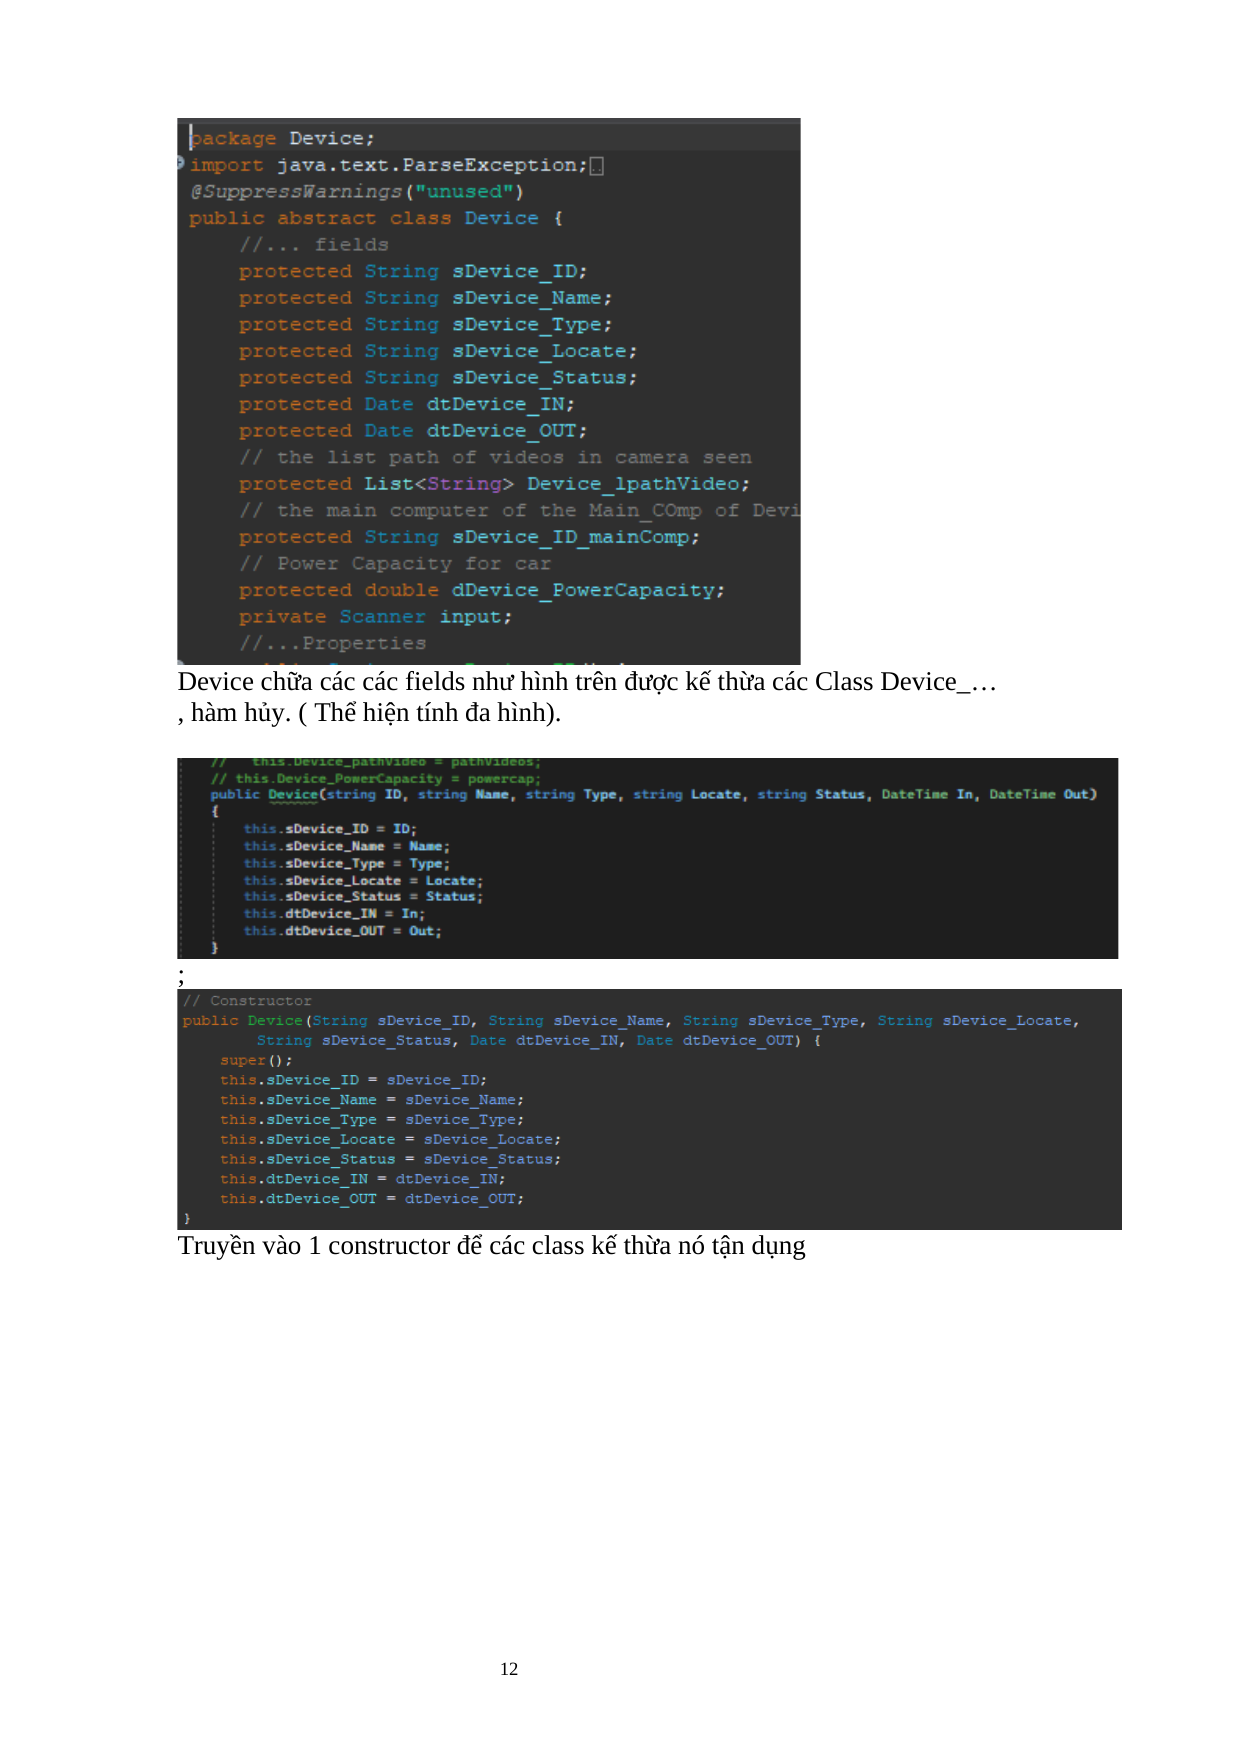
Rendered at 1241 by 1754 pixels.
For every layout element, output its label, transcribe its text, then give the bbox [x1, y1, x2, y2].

list Device chữa các các fields như hình trên được kế thừa các Class Device_… [177, 665, 1122, 696]
picture [177, 758, 1119, 959]
list , hàm hủy. ( Thể hiện tính đa hình). [177, 696, 1122, 727]
picture [177, 989, 1122, 1230]
list Truyền vào 1 constructor để các class kế thừa nó tận dụng [177, 1230, 1122, 1260]
picture [177, 118, 801, 665]
